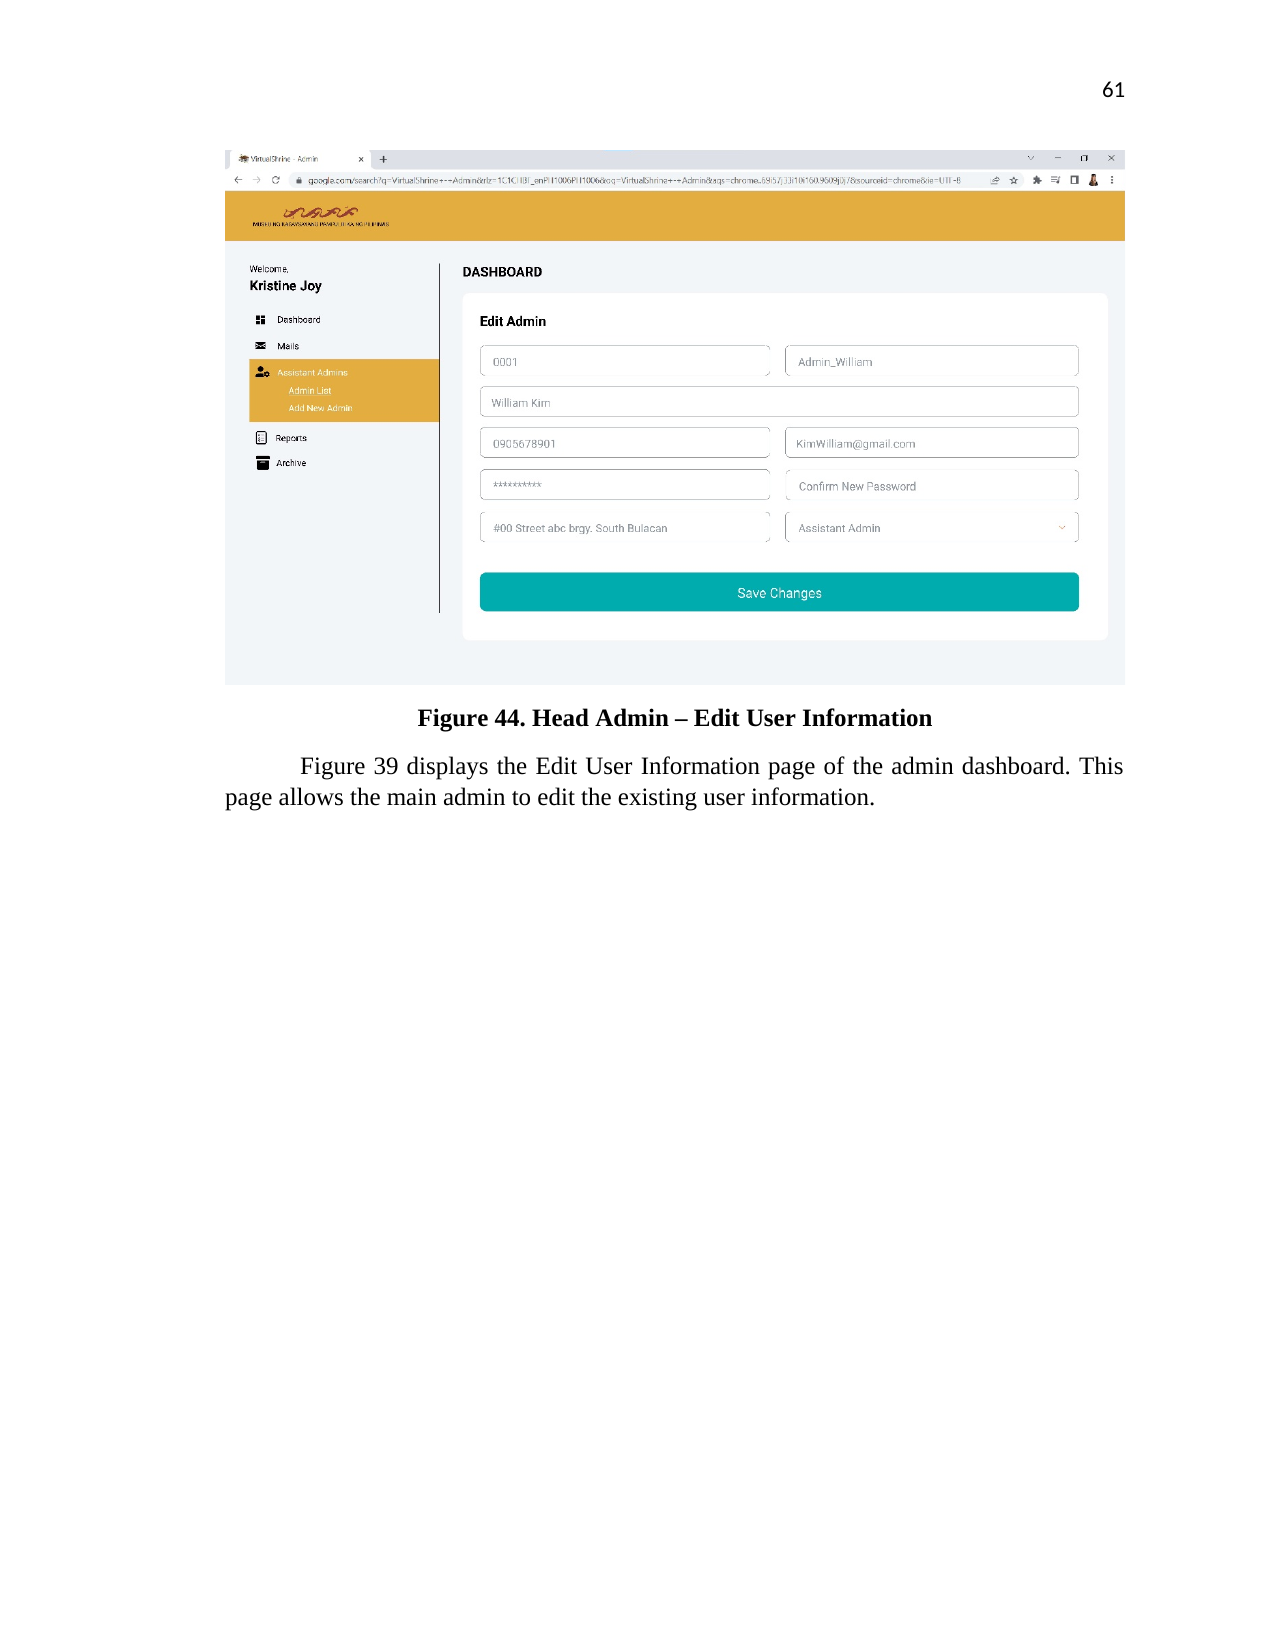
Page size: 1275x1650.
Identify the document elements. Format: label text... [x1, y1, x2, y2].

picture [225, 150, 1125, 685]
text Figure 39 displays the Edit User Information page of the admin dashboard. This page allows the main admin to edit the existing user information. [225, 751, 1125, 811]
text Figure 44. Head Admin – Edit User Information [225, 703, 1125, 732]
